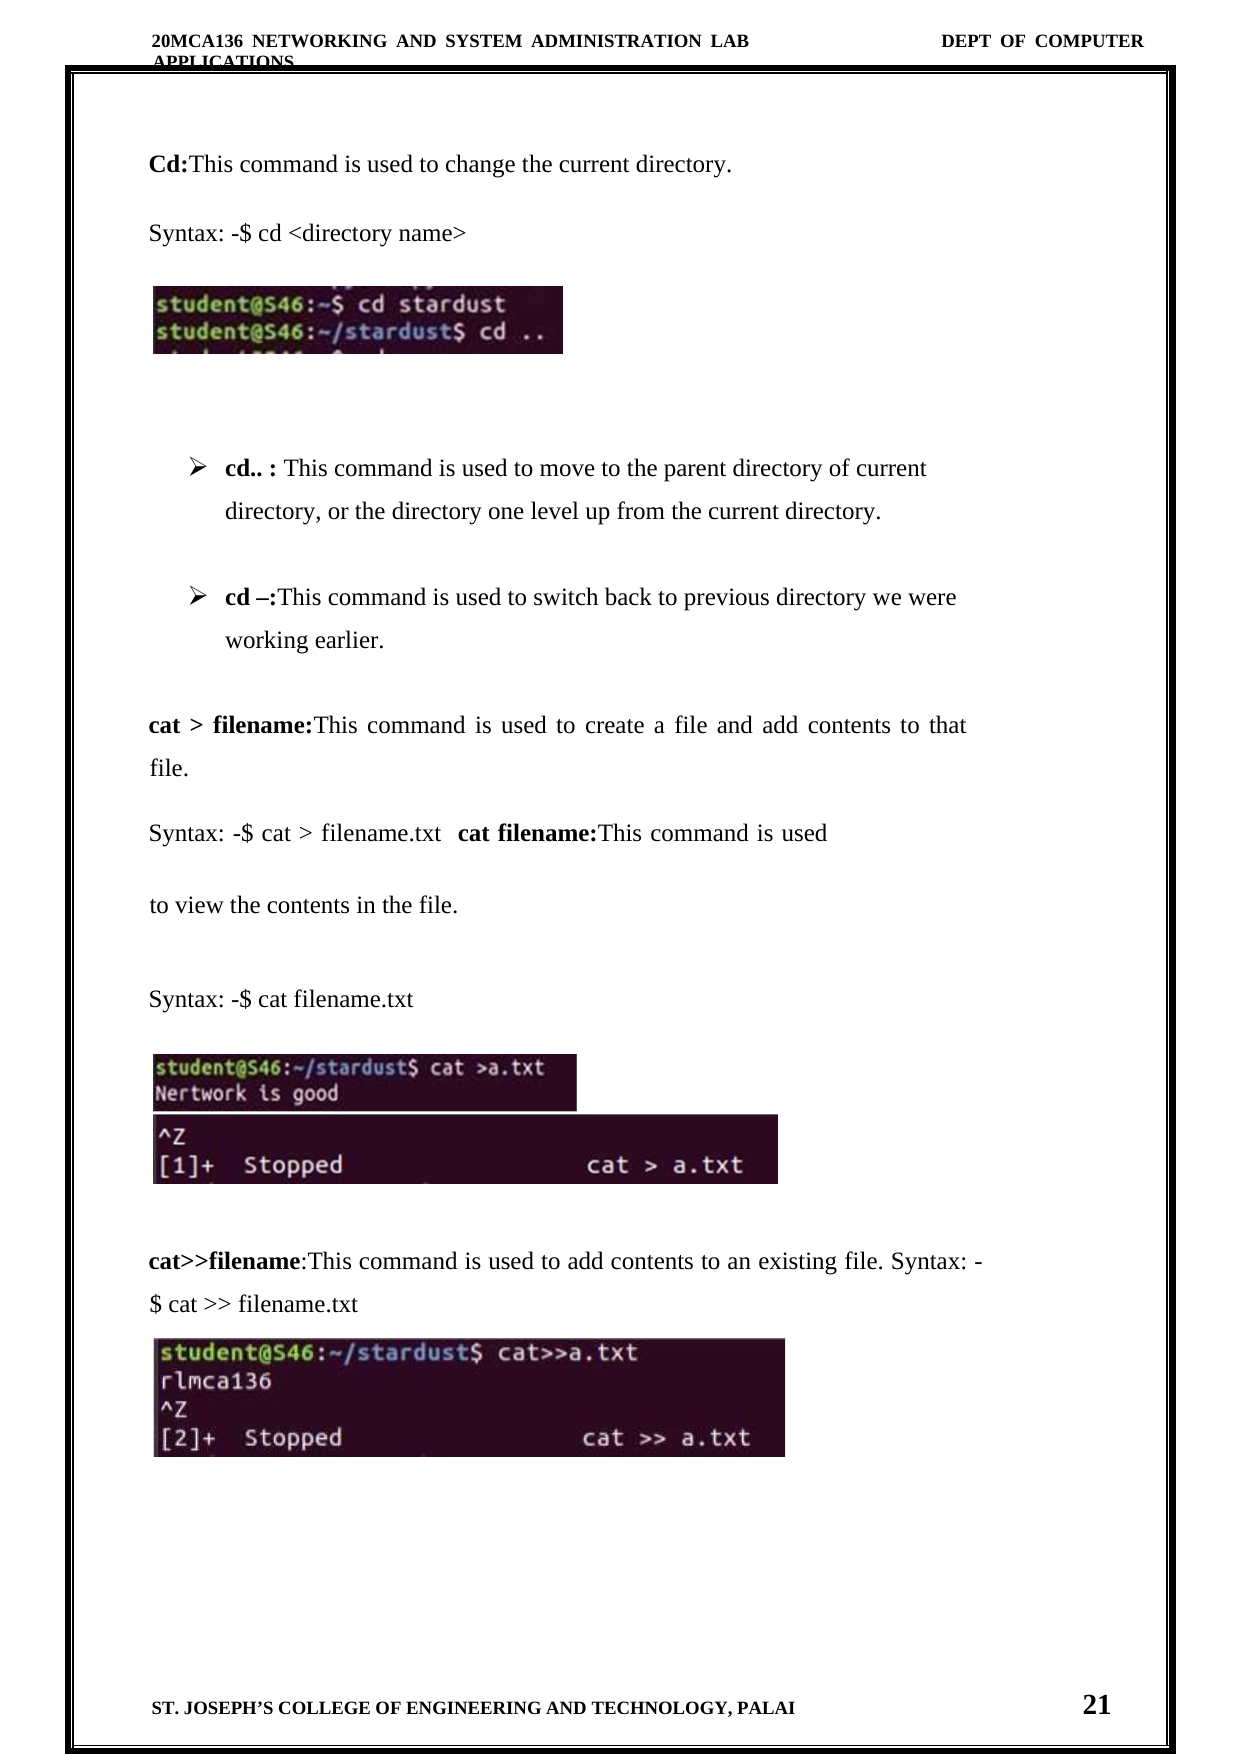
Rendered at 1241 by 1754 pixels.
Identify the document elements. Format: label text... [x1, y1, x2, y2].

text cat > filename:This command is used to create a file and add contents to that file. [148, 710, 968, 782]
text Syntax: -$ cd <directory name> [148, 218, 1092, 247]
picture [153, 286, 563, 354]
text cat>>filename:This command is used to add contents to an existing file. Syntax: -$ cat >> filename.txt [148, 1246, 983, 1318]
text Cd:This command is used to change the current directory. [148, 149, 1092, 178]
text Syntax: -$ cat filename.txt [148, 984, 1092, 1013]
list cd –:This command is used to switch back to previous directory we were working earlier. [187, 582, 1004, 654]
picture [153, 1338, 786, 1457]
picture [153, 1054, 778, 1184]
list cd.. : This command is used to move to the parent directory of current directory, or the directory one level up from the current directory. [187, 453, 1004, 525]
text Syntax: -$ cat > filename.txt cat filename:This command is used to view the contents in the file. [148, 818, 827, 919]
